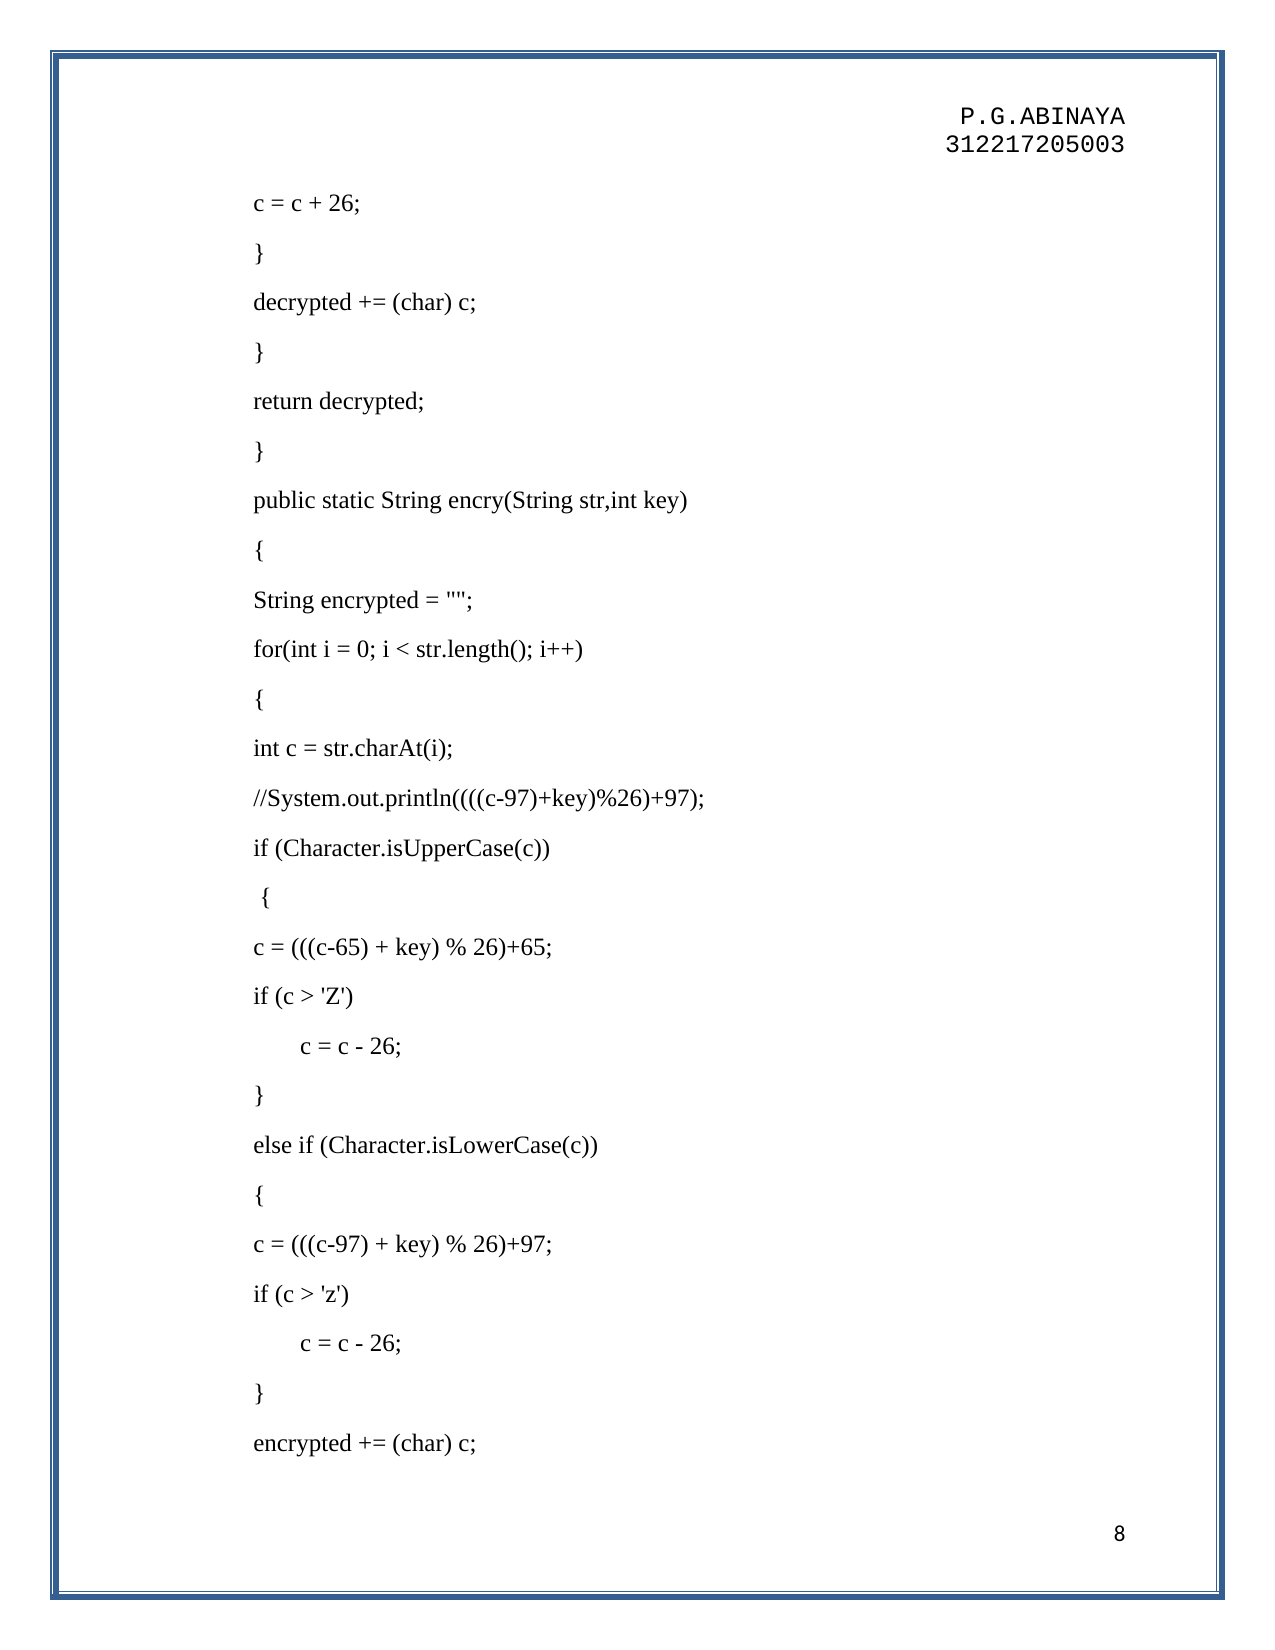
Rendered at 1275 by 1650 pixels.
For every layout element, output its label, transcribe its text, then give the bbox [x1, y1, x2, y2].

text if (c > 'Z') [253, 981, 1125, 1010]
text { [253, 882, 1125, 911]
text } [253, 436, 1125, 465]
text int c = str.charAt(i); [253, 733, 1125, 762]
text { [253, 1180, 1125, 1208]
text String encrypted = ""; [253, 585, 1125, 613]
text decrypted += (char) c; [253, 287, 1125, 316]
text c = (((c-97) + key) % 26)+97; [253, 1229, 1125, 1258]
text c = c - 26; [253, 1328, 1125, 1357]
text return decrypted; [253, 386, 1125, 415]
text else if (Character.isLowerCase(c)) [253, 1130, 1125, 1159]
text c = c - 26; [253, 1031, 1125, 1060]
text for(int i = 0; i < str.length(); i++) [253, 634, 1125, 663]
text public static String encry(String str,int key) [253, 486, 1125, 514]
text c = (((c-65) + key) % 26)+65; [253, 932, 1125, 961]
text { [253, 684, 1125, 713]
text if (c > 'z') [253, 1279, 1125, 1308]
text c = c + 26; [253, 188, 1125, 217]
text } [253, 1081, 1125, 1109]
text { [253, 535, 1125, 564]
text if (Character.isUpperCase(c)) [253, 833, 1125, 861]
text } [253, 337, 1125, 366]
text //System.out.println((((c-97)+key)%26)+97); [253, 783, 1125, 812]
text } [253, 1378, 1125, 1407]
text } [253, 238, 1125, 266]
text encrypted += (char) c; [253, 1428, 1125, 1456]
